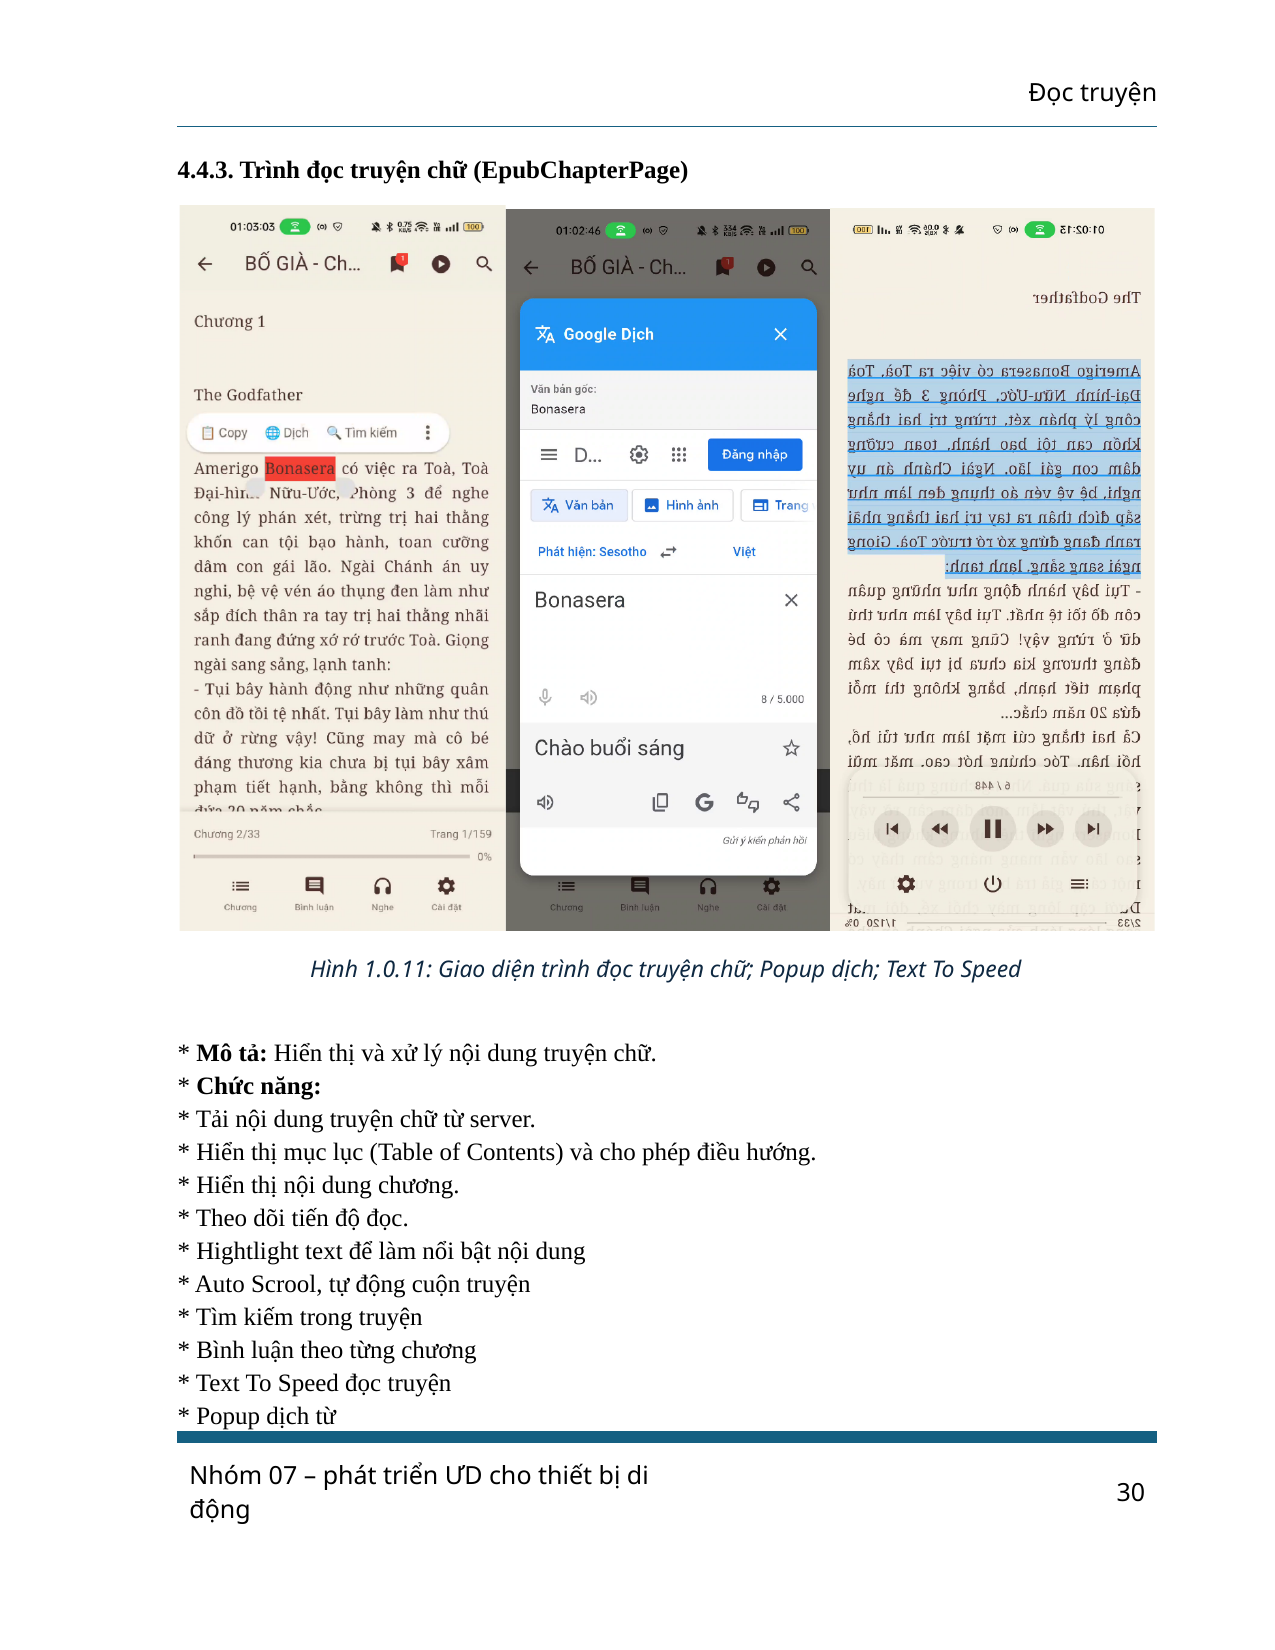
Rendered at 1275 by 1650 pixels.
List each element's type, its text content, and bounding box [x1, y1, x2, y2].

text * Bình luận theo từng chương [177, 1335, 1157, 1364]
text 4.4.3. Trình đọc truyện chữ (EpubChapterPage) [177, 156, 1157, 184]
text * Mô tả: Hiển thị và xử lý nội dung truyện chữ. * Chức năng: * Tải nội dung truyện chữ từ server. [177, 1005, 1157, 1132]
text * Popup dịch từ [177, 1401, 1157, 1430]
text Hình 1.0.11: Giao diện trình đọc truyện chữ; Popup dịch; Text To Speed [177, 953, 1157, 984]
picture [179, 205, 1155, 931]
text * Theo dõi tiến độ đọc. [177, 1203, 1157, 1232]
text * Hightlight text để làm nổi bật nội dung [177, 1236, 1157, 1264]
text * Text To Speed đọc truyện [177, 1368, 1157, 1397]
text * Auto Scrool, tự động cuộn truyện [177, 1269, 1157, 1298]
text * Hiển thị mục lục (Table of Contents) và cho phép điều hướng. [177, 1137, 1157, 1166]
text * Hiển thị nội dung chương. [177, 1170, 1157, 1198]
text * Tìm kiếm trong truyện [177, 1302, 1157, 1331]
